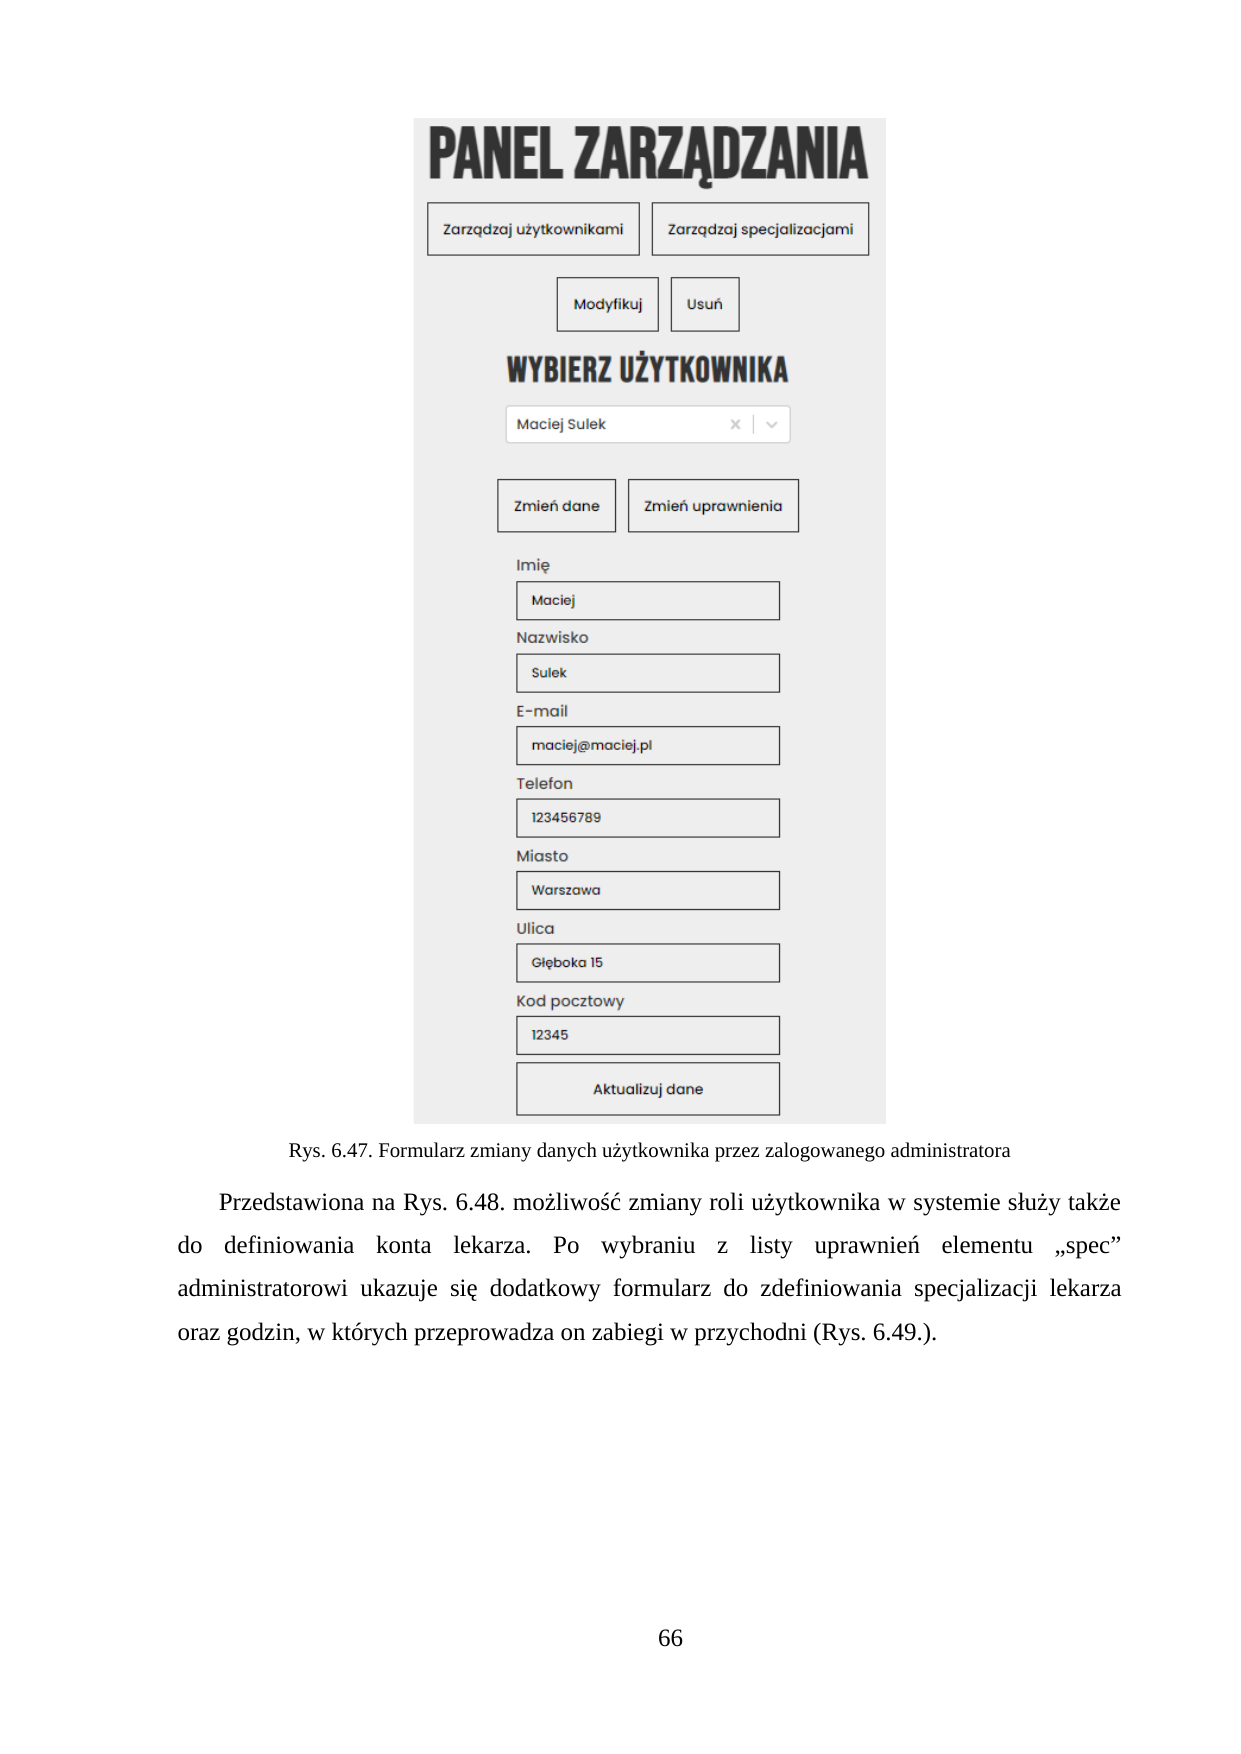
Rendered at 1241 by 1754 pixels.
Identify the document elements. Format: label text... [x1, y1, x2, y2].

picture [413, 118, 886, 1124]
